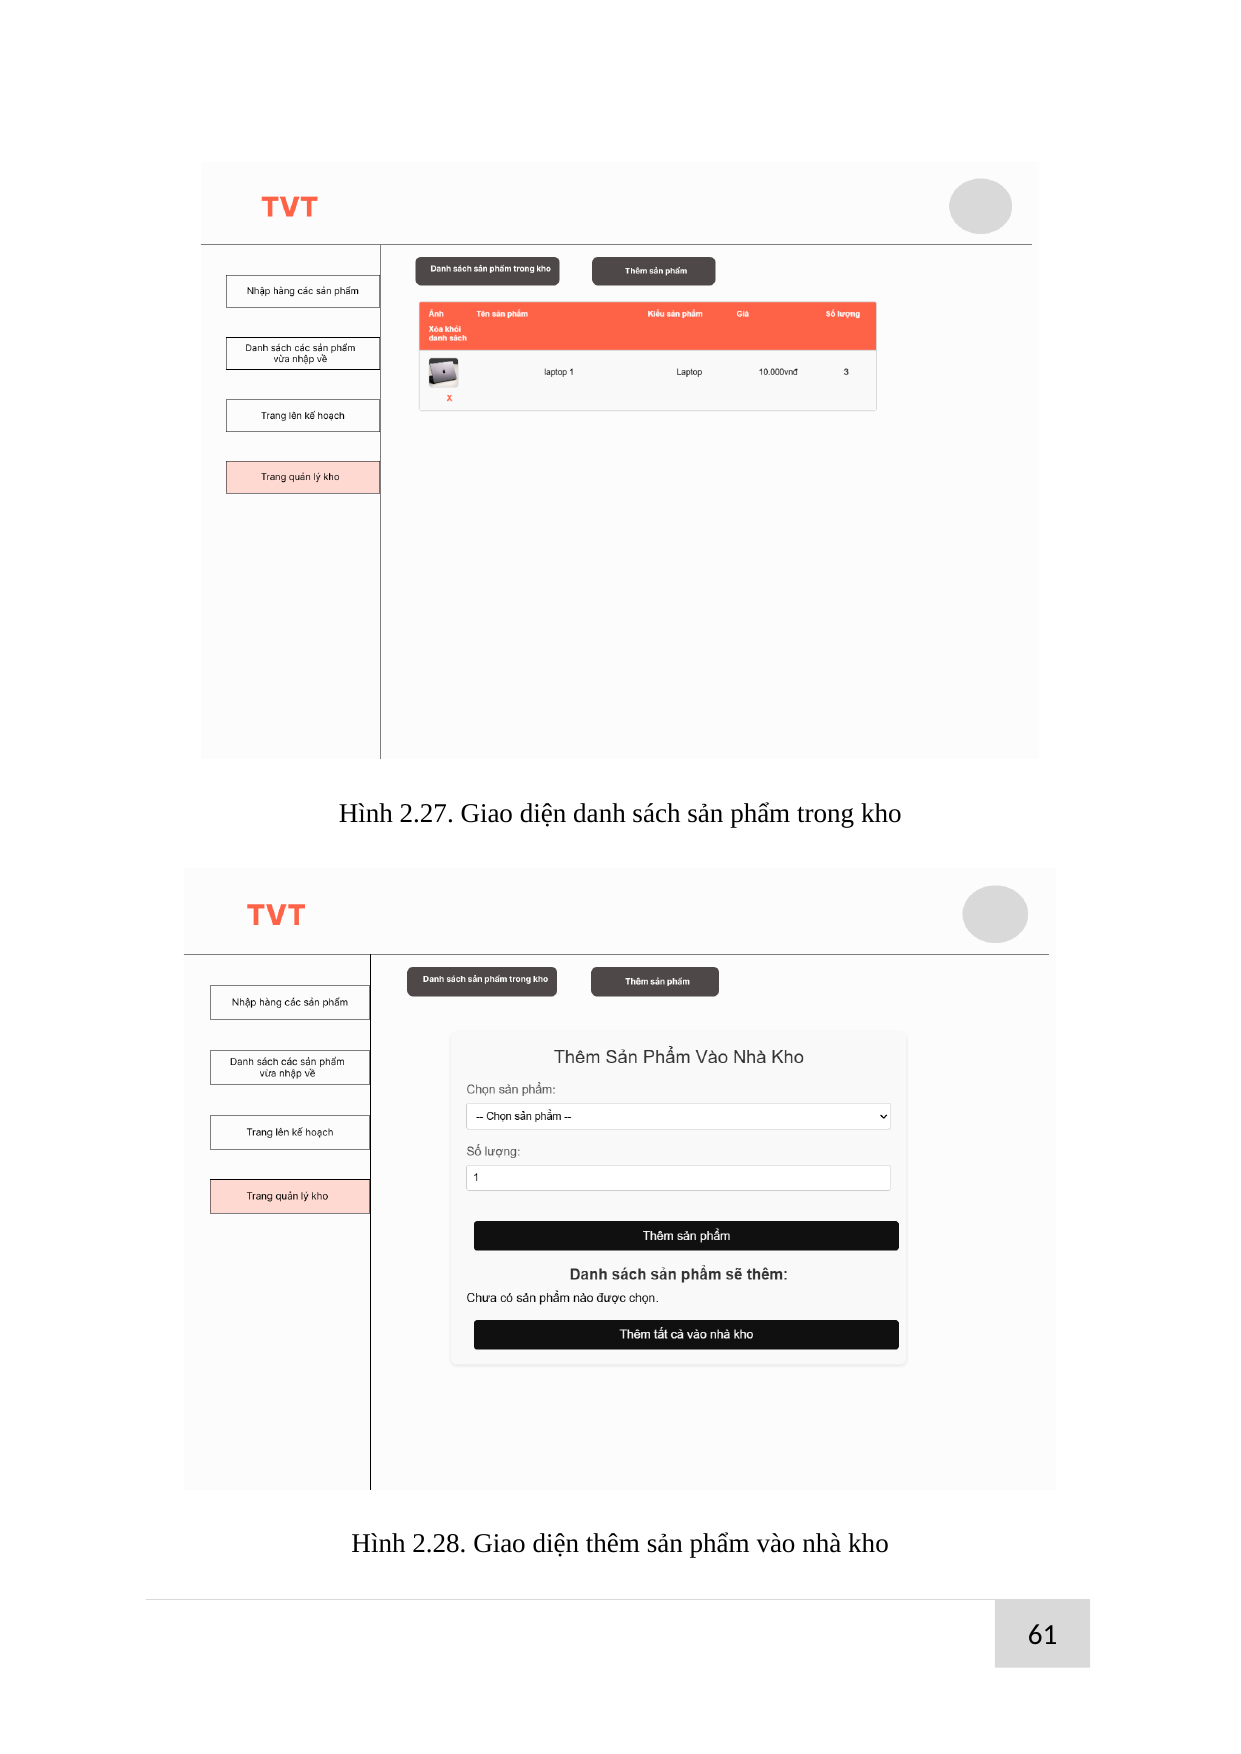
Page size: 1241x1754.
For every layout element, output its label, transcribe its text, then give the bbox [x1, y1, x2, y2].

text Hình 2.28. Giao diện thêm sản phẩm vào nhà kho [150, 1528, 1090, 1559]
text Hình 2.27. Giao diện danh sách sản phẩm trong kho [150, 797, 1090, 828]
picture [183, 868, 1057, 1490]
picture [200, 162, 1040, 759]
